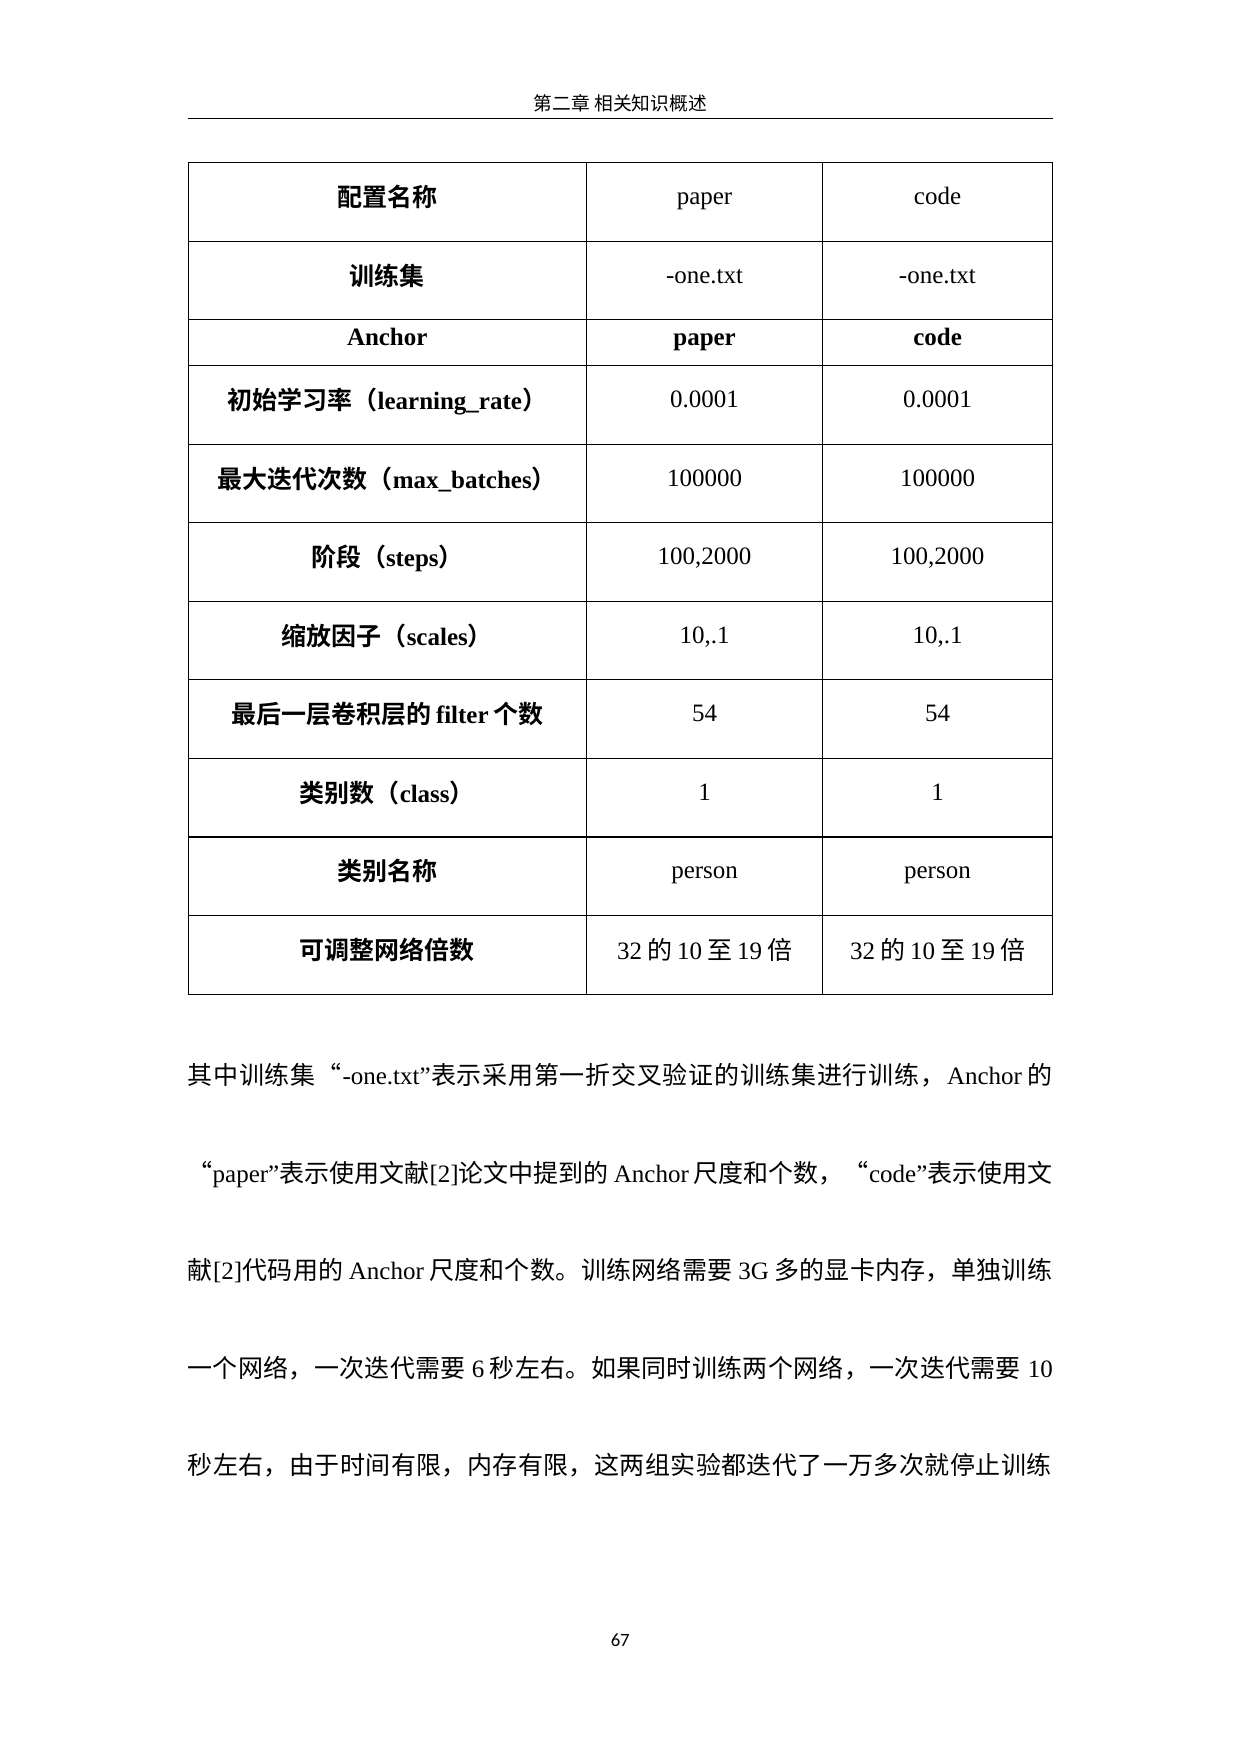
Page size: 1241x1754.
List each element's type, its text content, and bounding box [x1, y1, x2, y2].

table_cell 0.0001 [587, 366, 822, 444]
table_cell code [823, 163, 1052, 241]
table_cell 阶段（steps） [189, 523, 586, 601]
table_cell -one.txt [823, 242, 1052, 319]
table_cell paper [587, 163, 822, 241]
table_cell 100,2000 [823, 523, 1052, 601]
table_cell 配置名称 [189, 163, 586, 241]
table_cell paper [587, 320, 822, 365]
table_cell 10,.1 [587, 602, 822, 679]
table_cell 100000 [587, 445, 822, 522]
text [187, 1041, 1053, 1496]
table_cell 可调整网络倍数 [189, 916, 586, 993]
table_cell 类别数（class） [189, 759, 586, 836]
table_cell code [823, 320, 1052, 365]
table_cell 10,.1 [823, 602, 1052, 679]
table_cell 100,2000 [587, 523, 822, 601]
table_cell 训练集 [189, 242, 586, 319]
table_cell 最后一层卷积层的filter个数 [189, 680, 586, 758]
table_cell 54 [587, 680, 822, 758]
table_cell 100000 [823, 445, 1052, 522]
table_cell 32的10至19倍 [587, 916, 822, 993]
table_cell -one.txt [587, 242, 822, 319]
table_cell person [823, 838, 1052, 915]
table_cell Anchor [189, 320, 586, 365]
table_cell person [587, 838, 822, 915]
table_cell 类别名称 [189, 838, 586, 915]
table_cell 缩放因子（scales） [189, 602, 586, 679]
table_cell 0.0001 [823, 366, 1052, 444]
table_cell 54 [823, 680, 1052, 758]
table_cell 32的10至19倍 [823, 916, 1052, 993]
table_cell 1 [823, 759, 1052, 836]
table_cell 初始学习率（learning_rate） [189, 366, 586, 444]
table_cell 1 [587, 759, 822, 836]
table_cell 最大迭代次数（max_batches） [189, 445, 586, 522]
